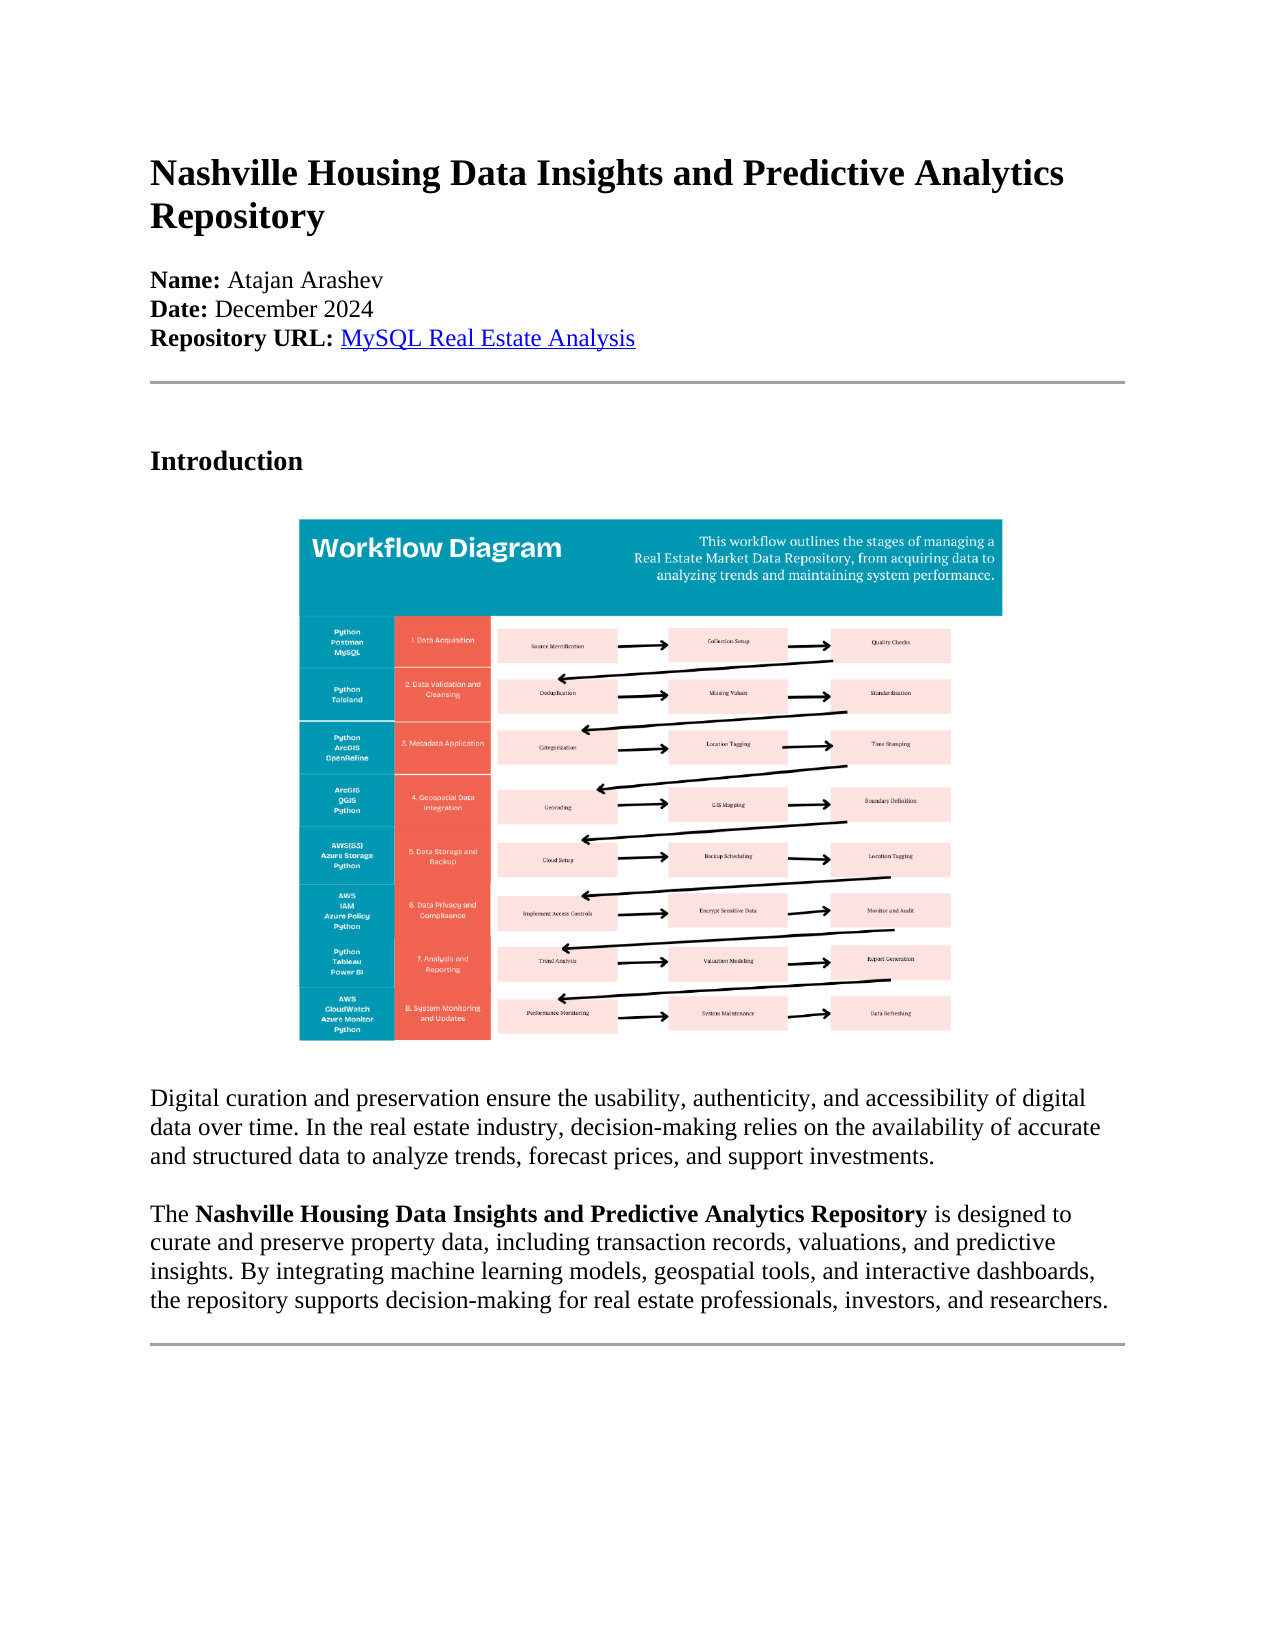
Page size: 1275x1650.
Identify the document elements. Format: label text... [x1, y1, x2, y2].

text Digital curation and preservation ensure the usability, authenticity, and accessibility of digital data over time. In the real estate industry, decision-making relies on the availability of accurate and structured data to analyze trends, forecast prices, and support investments. [150, 1083, 1125, 1169]
text Nashville Housing Data Insights and Predictive Analytics Repository [150, 150, 1125, 236]
text Name: Atajan Arashev Date: December 2024 Repository URL: MySQL Real Estate Analysis [150, 265, 1125, 352]
text The Nashville Housing Data Insights and Predictive Analytics Repository is designed to curate and preserve property data, including transaction records, valuations, and predictive insights. By integrating machine learning models, geospatial tools, and interactive dashboards, the repository supports decision-making for real estate professionals, investors, and researchers. [150, 1199, 1125, 1314]
picture [150, 505, 1150, 1054]
text Introduction [150, 444, 1125, 476]
